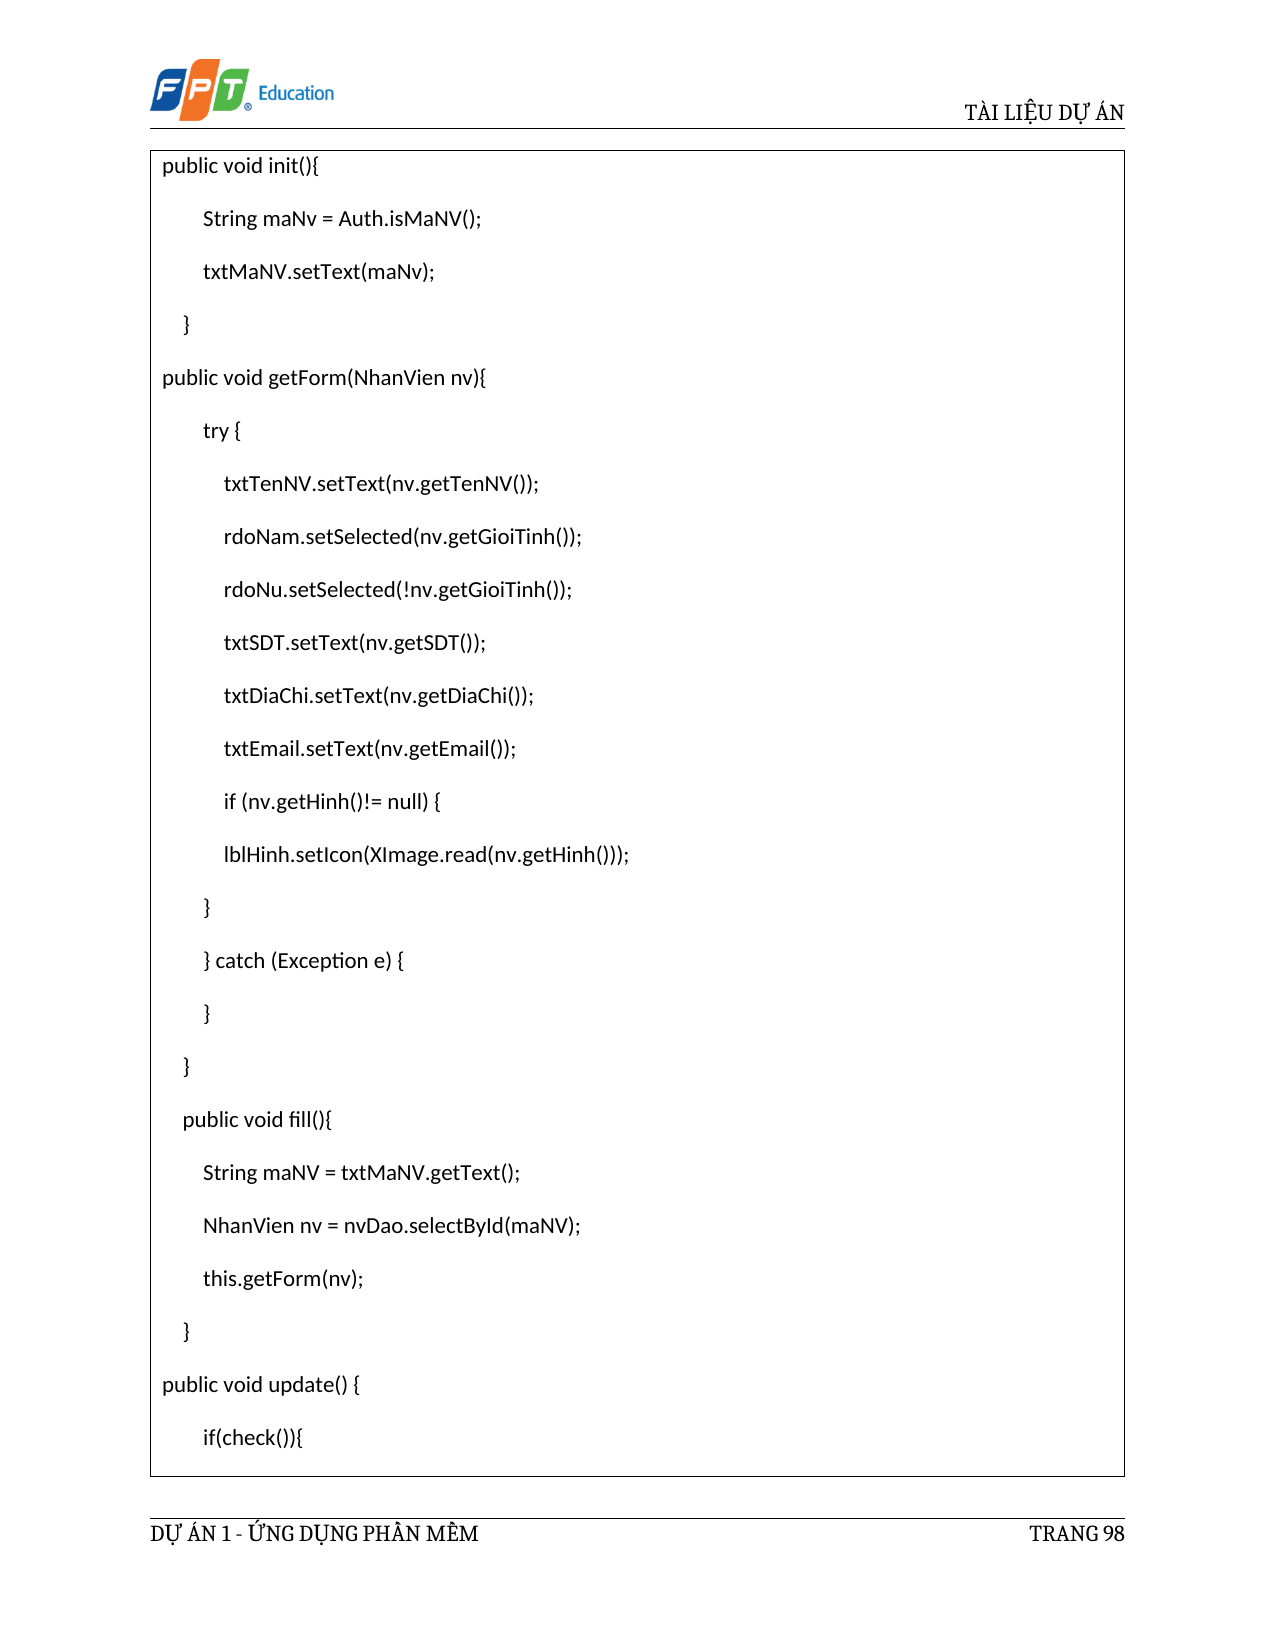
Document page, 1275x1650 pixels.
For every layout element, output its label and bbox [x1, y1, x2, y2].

picture [150, 59, 336, 121]
table_header [151, 151, 1124, 1476]
